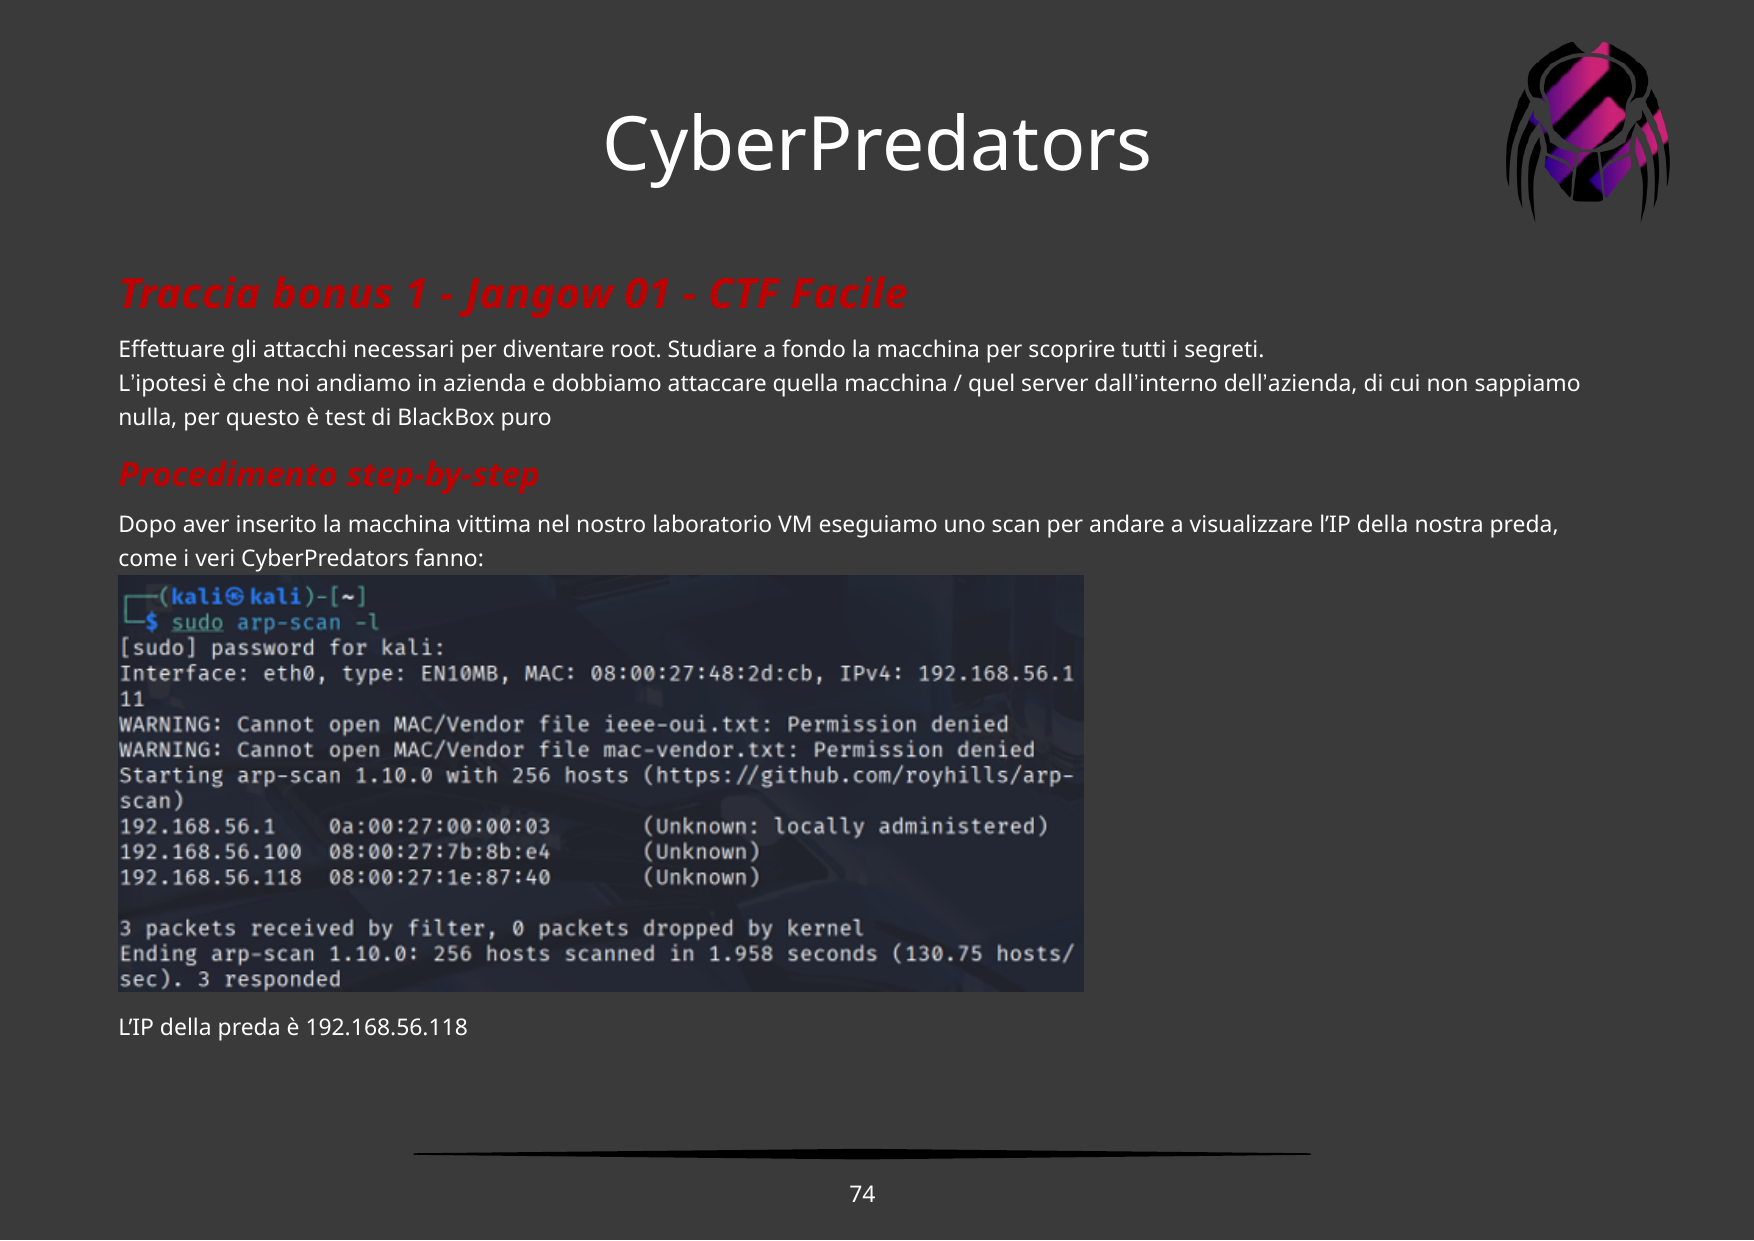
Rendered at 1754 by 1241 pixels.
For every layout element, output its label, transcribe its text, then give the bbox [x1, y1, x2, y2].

picture [118, 575, 1084, 992]
text Effettuare gli attacchi necessari per diventare root. Studiare a fondo la macchina per scoprire tutti i segreti. Lʼipotesi è che noi andiamo in azienda e dobbiamo attaccare quella macchina / quel server dallʼinterno dellʼazienda, di cui non sappiamo nulla, per questo è test di BlackBox puro [118, 333, 1606, 432]
subtitle Traccia bonus 1 - Jangow 01 - CTF Facile [118, 263, 1606, 320]
text L’IP della preda è 192.168.56.118 [118, 1011, 1606, 1042]
subtitle Procedimento step-by-step [118, 451, 1606, 496]
picture [1496, 40, 1679, 224]
